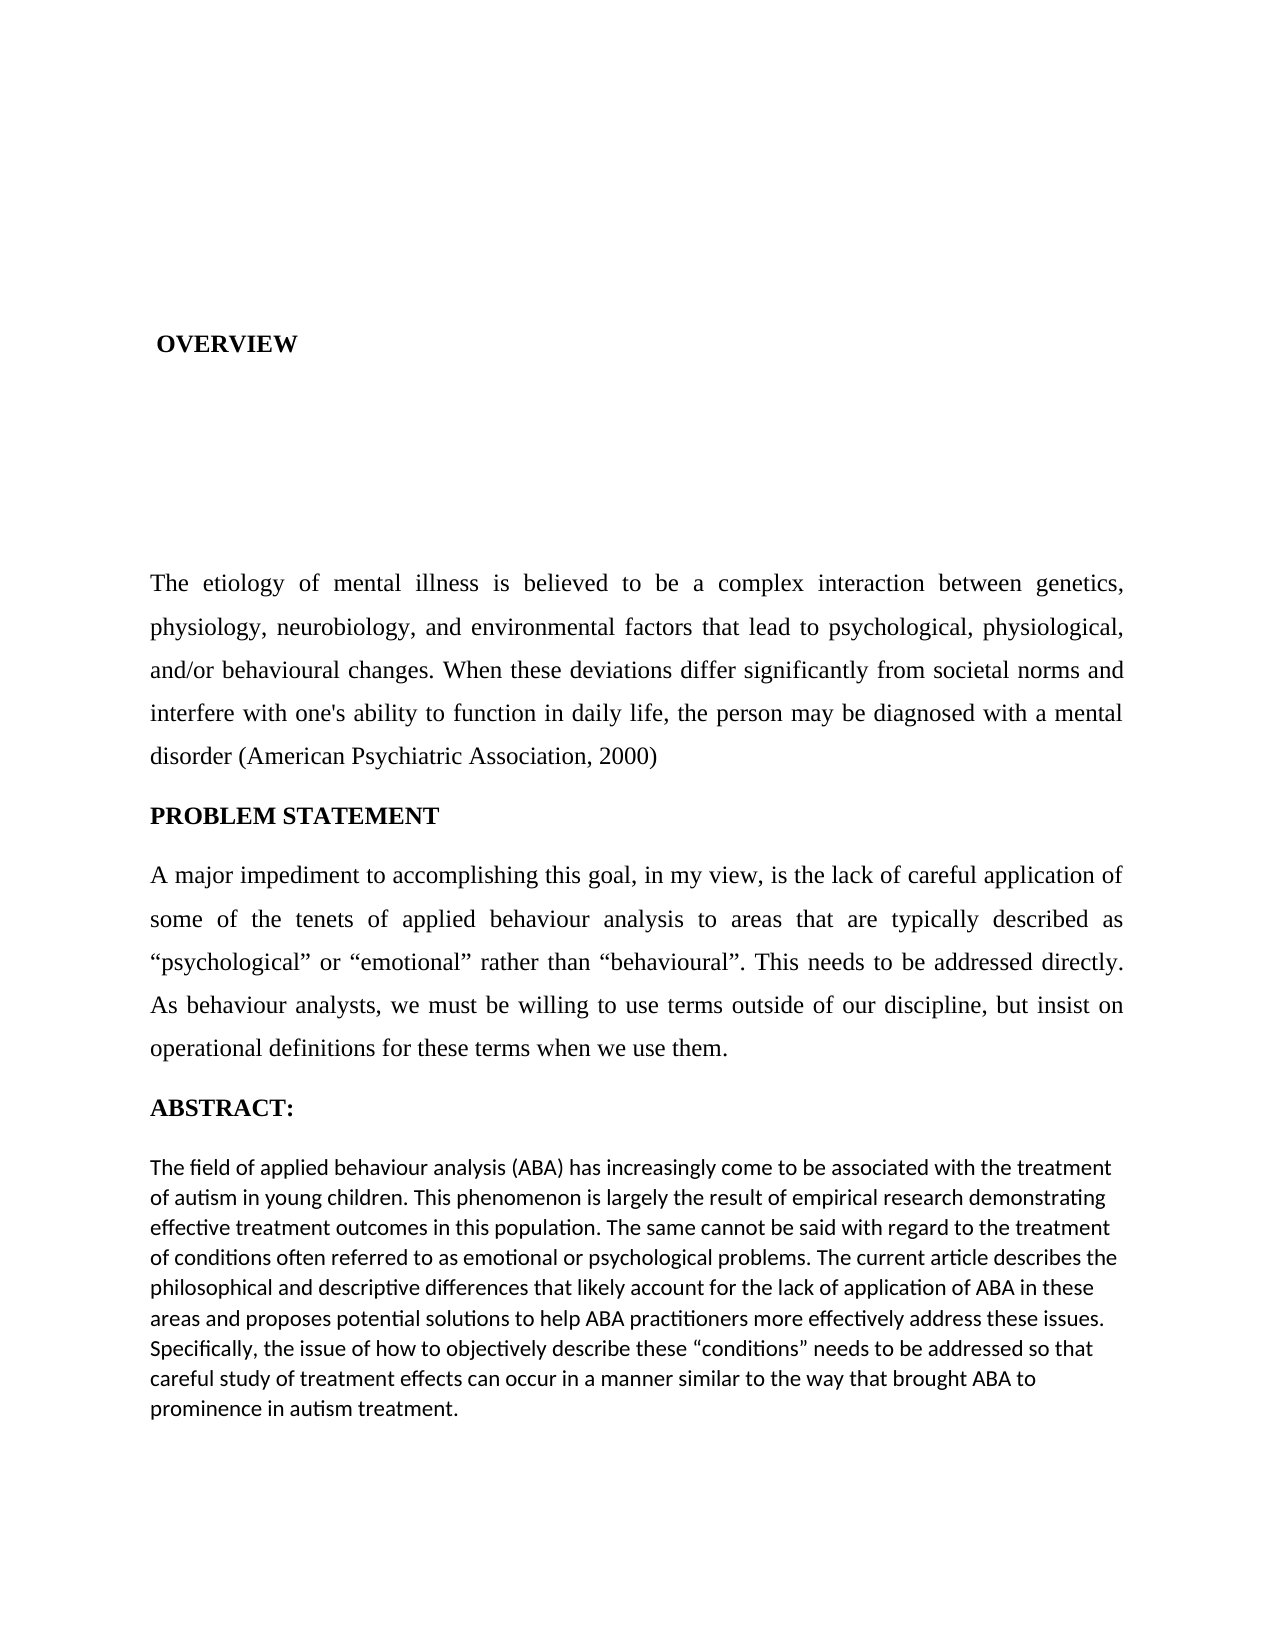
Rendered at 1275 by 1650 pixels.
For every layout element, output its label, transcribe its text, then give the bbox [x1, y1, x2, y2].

text PROBLEM STATEMENT [150, 801, 1125, 829]
text The field of applied behaviour analysis (ABA) has increasingly come to be associated with the treatment of autism in young children. This phenomenon is largely the result of empirical research demonstrating effective treatment outcomes in this population. The same cannot be said with regard to the treatment of conditions often referred to as emotional or psychological problems. The current article describes the philosophical and descriptive differences that likely account for the lack of application of ABA in these areas and proposes potential solutions to help ABA practitioners more effectively address these issues. Specifically, the issue of how to objectively describe these “conditions” needs to be addressed so that careful study of treatment effects can occur in a manner similar to the way that brought ABA to prominence in autism treatment. [150, 1153, 1125, 1422]
text ABSTRACT: [150, 1093, 1125, 1122]
text The etiology of mental illness is believed to be a complex interaction between genetics, physiology, neurobiology, and environmental factors that lead to psychological, physiological, and/or behavioural changes. When these deviations differ significantly from societal norms and interfere with one's ability to function in daily life, the person may be diagnosed with a mental disorder (American Psychiatric Association, 2000) [150, 568, 1125, 770]
text OVERVIEW [150, 329, 1125, 358]
text A major impediment to accomplishing this goal, in my view, is the lack of careful application of some of the tenets of applied behaviour analysis to areas that are typically described as “psychological” or “emotional” rather than “behavioural”. This needs to be addressed directly. As behaviour analysts, we must be willing to use terms outside of our discipline, but insist on operational definitions for these terms when we use them. [150, 861, 1125, 1062]
